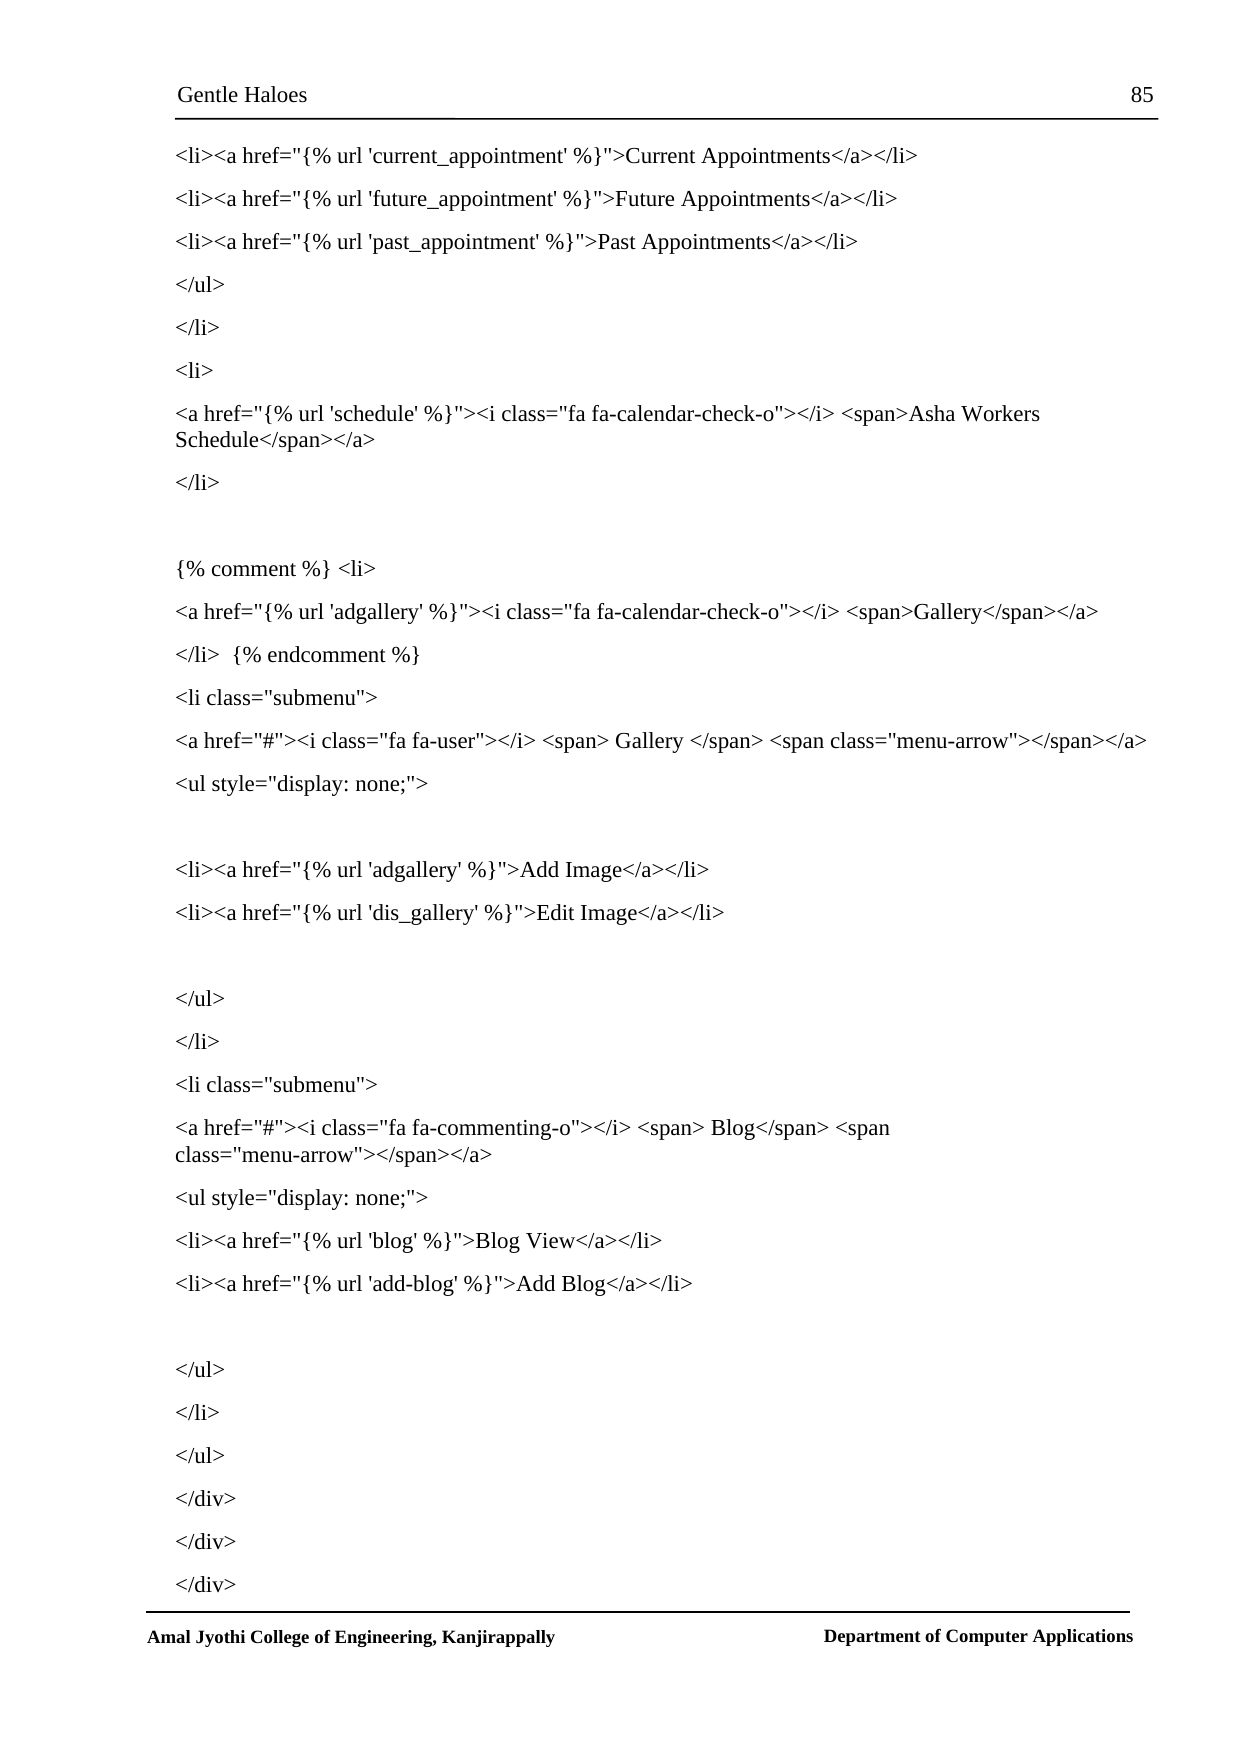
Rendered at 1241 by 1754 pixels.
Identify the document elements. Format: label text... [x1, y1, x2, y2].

text <li><a href="{% url 'blog' %}">Blog View</a></li> [175, 1227, 1162, 1253]
text {% comment %} <li> [175, 555, 1162, 582]
text </div> [175, 1485, 1162, 1511]
text </li> [175, 1399, 1162, 1425]
text <a href="{% url 'schedule' %}"><i class="fa fa-calendar-check-o"></i> <span>Asha Workers Schedule</span></a> [175, 400, 1162, 452]
text <ul style="display: none;"> [175, 770, 1162, 797]
text <li class="submenu"> [175, 684, 1162, 711]
text <li class="submenu"> [175, 1071, 1162, 1098]
text <li> [175, 357, 1162, 383]
text </ul> [175, 985, 1162, 1012]
text </li> [175, 314, 1162, 340]
text </div> [175, 1528, 1162, 1554]
text </ul> [175, 271, 1162, 297]
text </ul> [175, 1356, 1162, 1382]
text <a href="#"><i class="fa fa-user"></i> <span> Gallery </span> <span class="menu-arrow"></span></a> [175, 727, 1162, 754]
text </li> [175, 1028, 1162, 1055]
text <li><a href="{% url 'past_appointment' %}">Past Appointments</a></li> [175, 228, 1162, 254]
text <li><a href="{% url 'current_appointment' %}">Current Appointments</a></li> [175, 142, 1162, 168]
text <li><a href="{% url 'add-blog' %}">Add Blog</a></li> [175, 1270, 1162, 1296]
text <ul style="display: none;"> [175, 1184, 1162, 1210]
text <a href="#"><i class="fa fa-commenting-o"></i> <span> Blog</span> <span class="menu-arrow"></span></a> [175, 1114, 1162, 1167]
text <a href="{% url 'adgallery' %}"><i class="fa fa-calendar-check-o"></i> <span>Gallery</span></a> [175, 598, 1162, 624]
text </li> {% endcomment %} [175, 641, 1162, 668]
text </li> [175, 469, 1162, 496]
text </div> [175, 1571, 1162, 1597]
text </ul> [175, 1442, 1162, 1468]
text <li><a href="{% url 'dis_gallery' %}">Edit Image</a></li> [175, 899, 1162, 926]
text <li><a href="{% url 'adgallery' %}">Add Image</a></li> [175, 856, 1162, 883]
text <li><a href="{% url 'future_appointment' %}">Future Appointments</a></li> [175, 185, 1162, 211]
